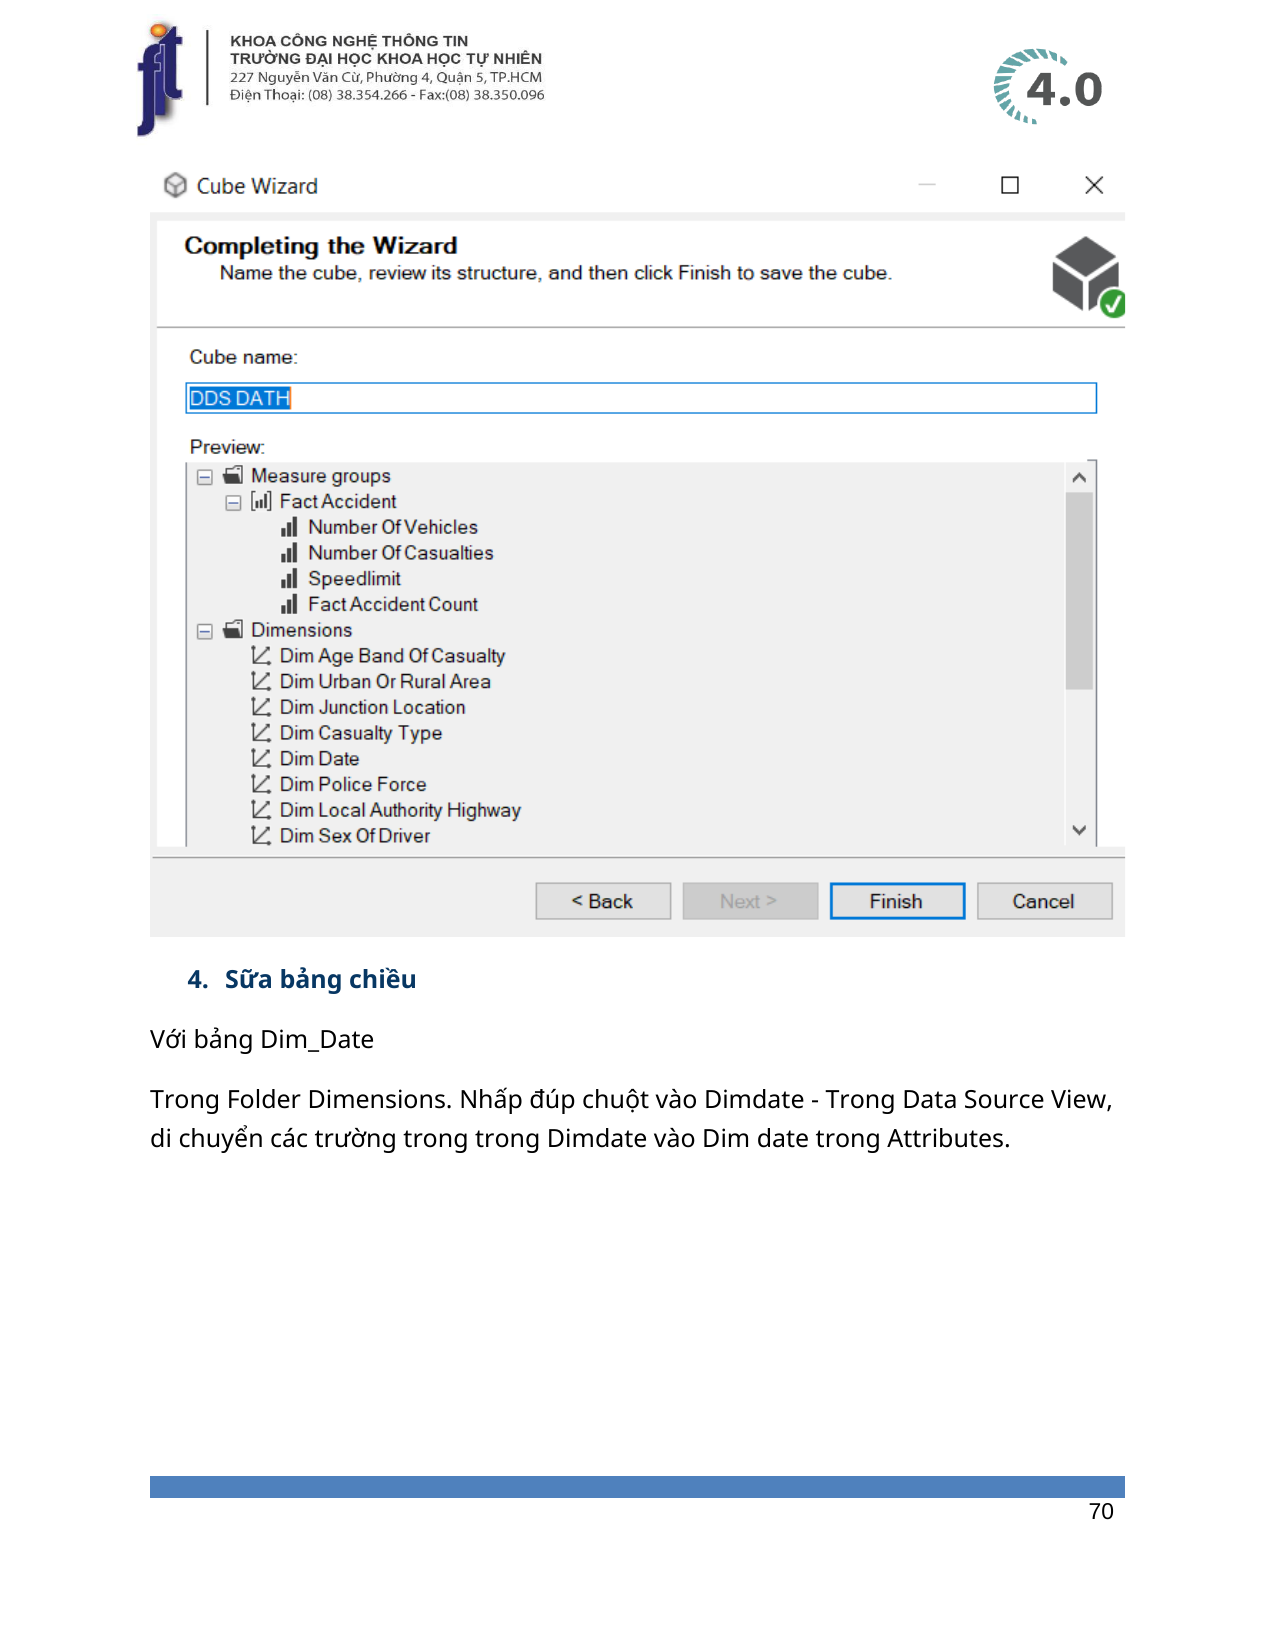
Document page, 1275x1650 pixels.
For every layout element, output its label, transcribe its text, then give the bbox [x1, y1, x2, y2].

text Với bảng Dim_Date [150, 1021, 1125, 1055]
picture [150, 161, 1125, 937]
picture [967, 41, 1130, 131]
list Sữa bảng chiều [187, 961, 1125, 995]
text Trong Folder Dimensions. Nhấp đúp chuột vào Dimdate - Trong Data Source View, di chuyển các trường trong trong Dimdate vào Dim date trong Attributes. [150, 1081, 1125, 1154]
picture [114, 14, 577, 158]
